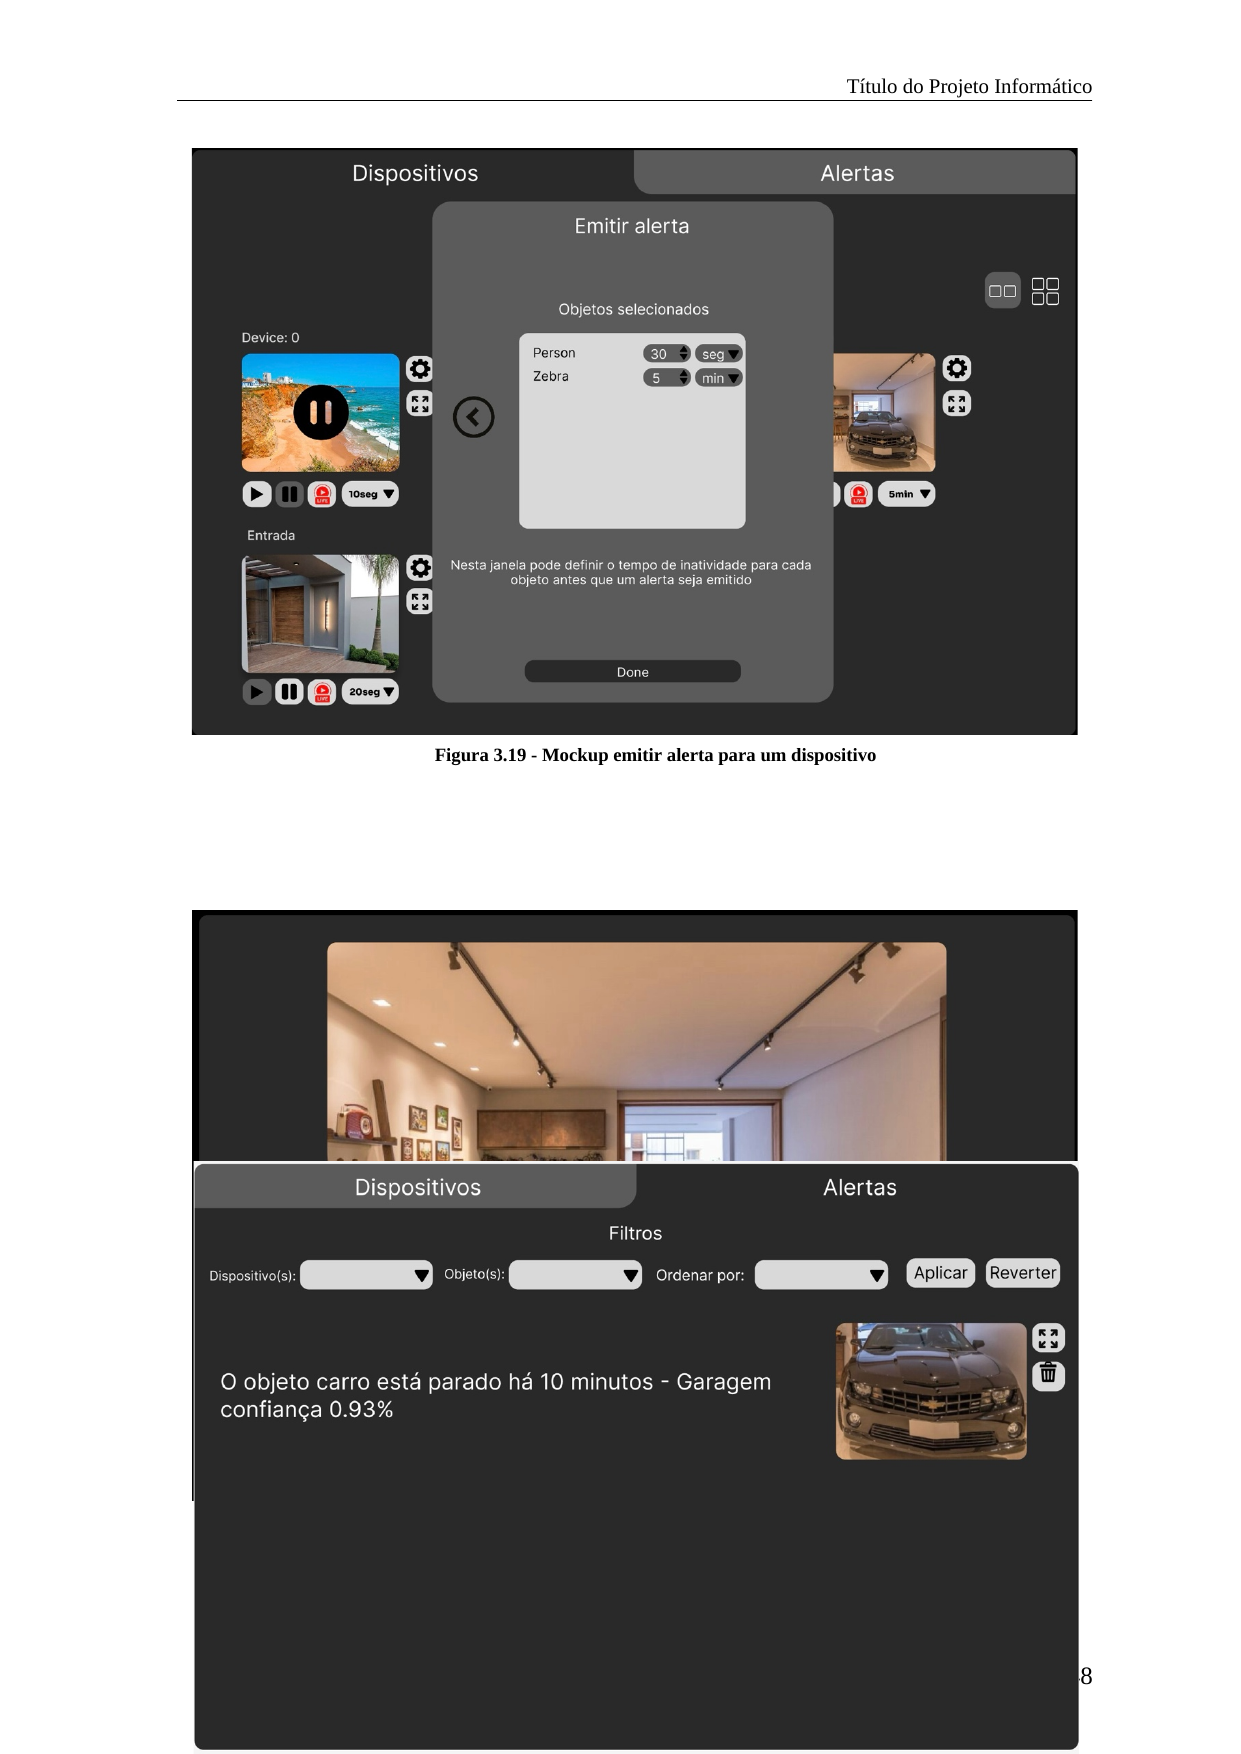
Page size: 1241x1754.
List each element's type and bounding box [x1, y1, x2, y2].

picture [191, 148, 1078, 735]
picture [192, 910, 1080, 1754]
